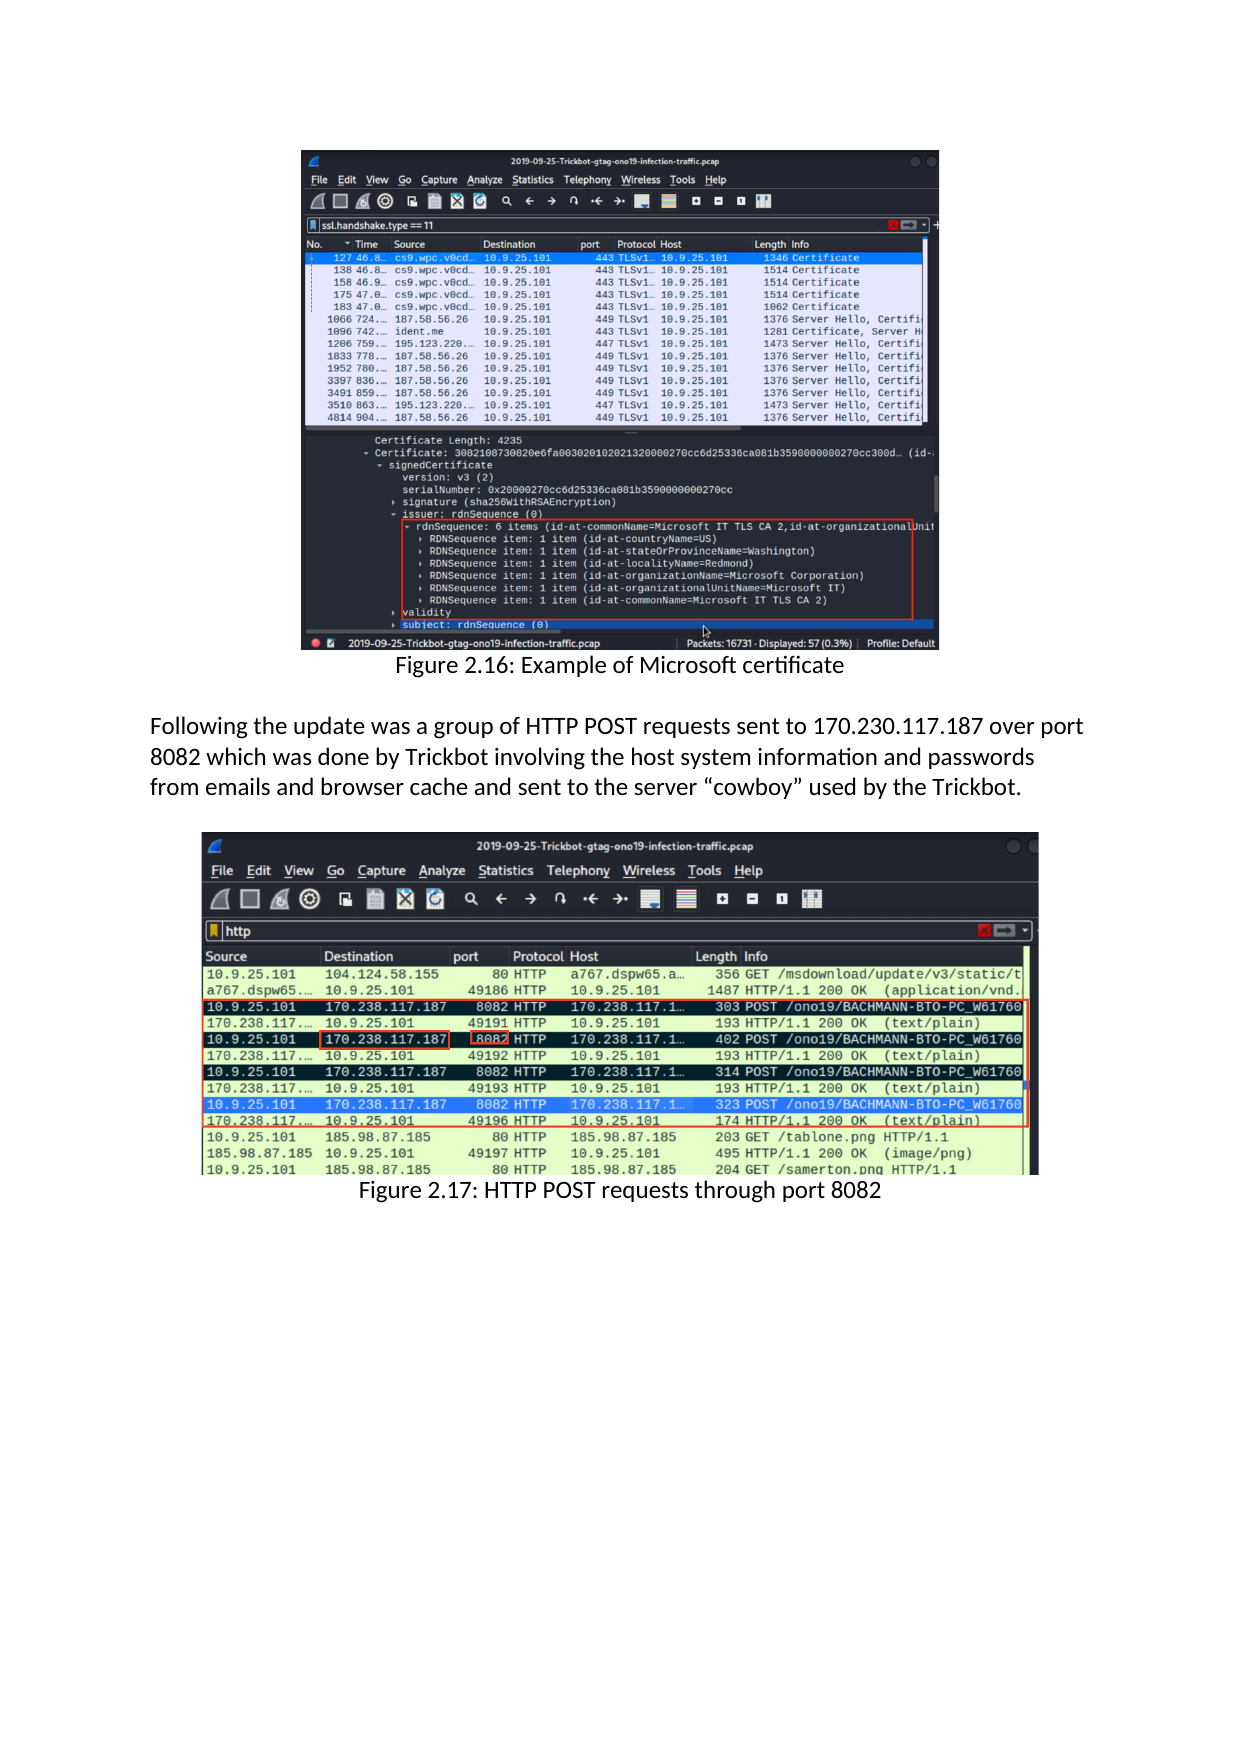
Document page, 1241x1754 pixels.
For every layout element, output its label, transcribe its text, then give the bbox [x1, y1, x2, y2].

picture [301, 150, 940, 650]
text Figure 2.16: Example of Microsoft certificate [150, 649, 1090, 680]
text Figure 2.17: HTTP POST requests through port 8082 [150, 1175, 1090, 1205]
picture [201, 832, 1039, 1175]
text Following the update was a group of HTTP POST requests sent to 170.230.117.187 over port 8082 which was done by Trickbot involving the host system information and passwords from emails and browser cache and sent to the server “cowboy” used by the Trickbot. [150, 710, 1090, 802]
